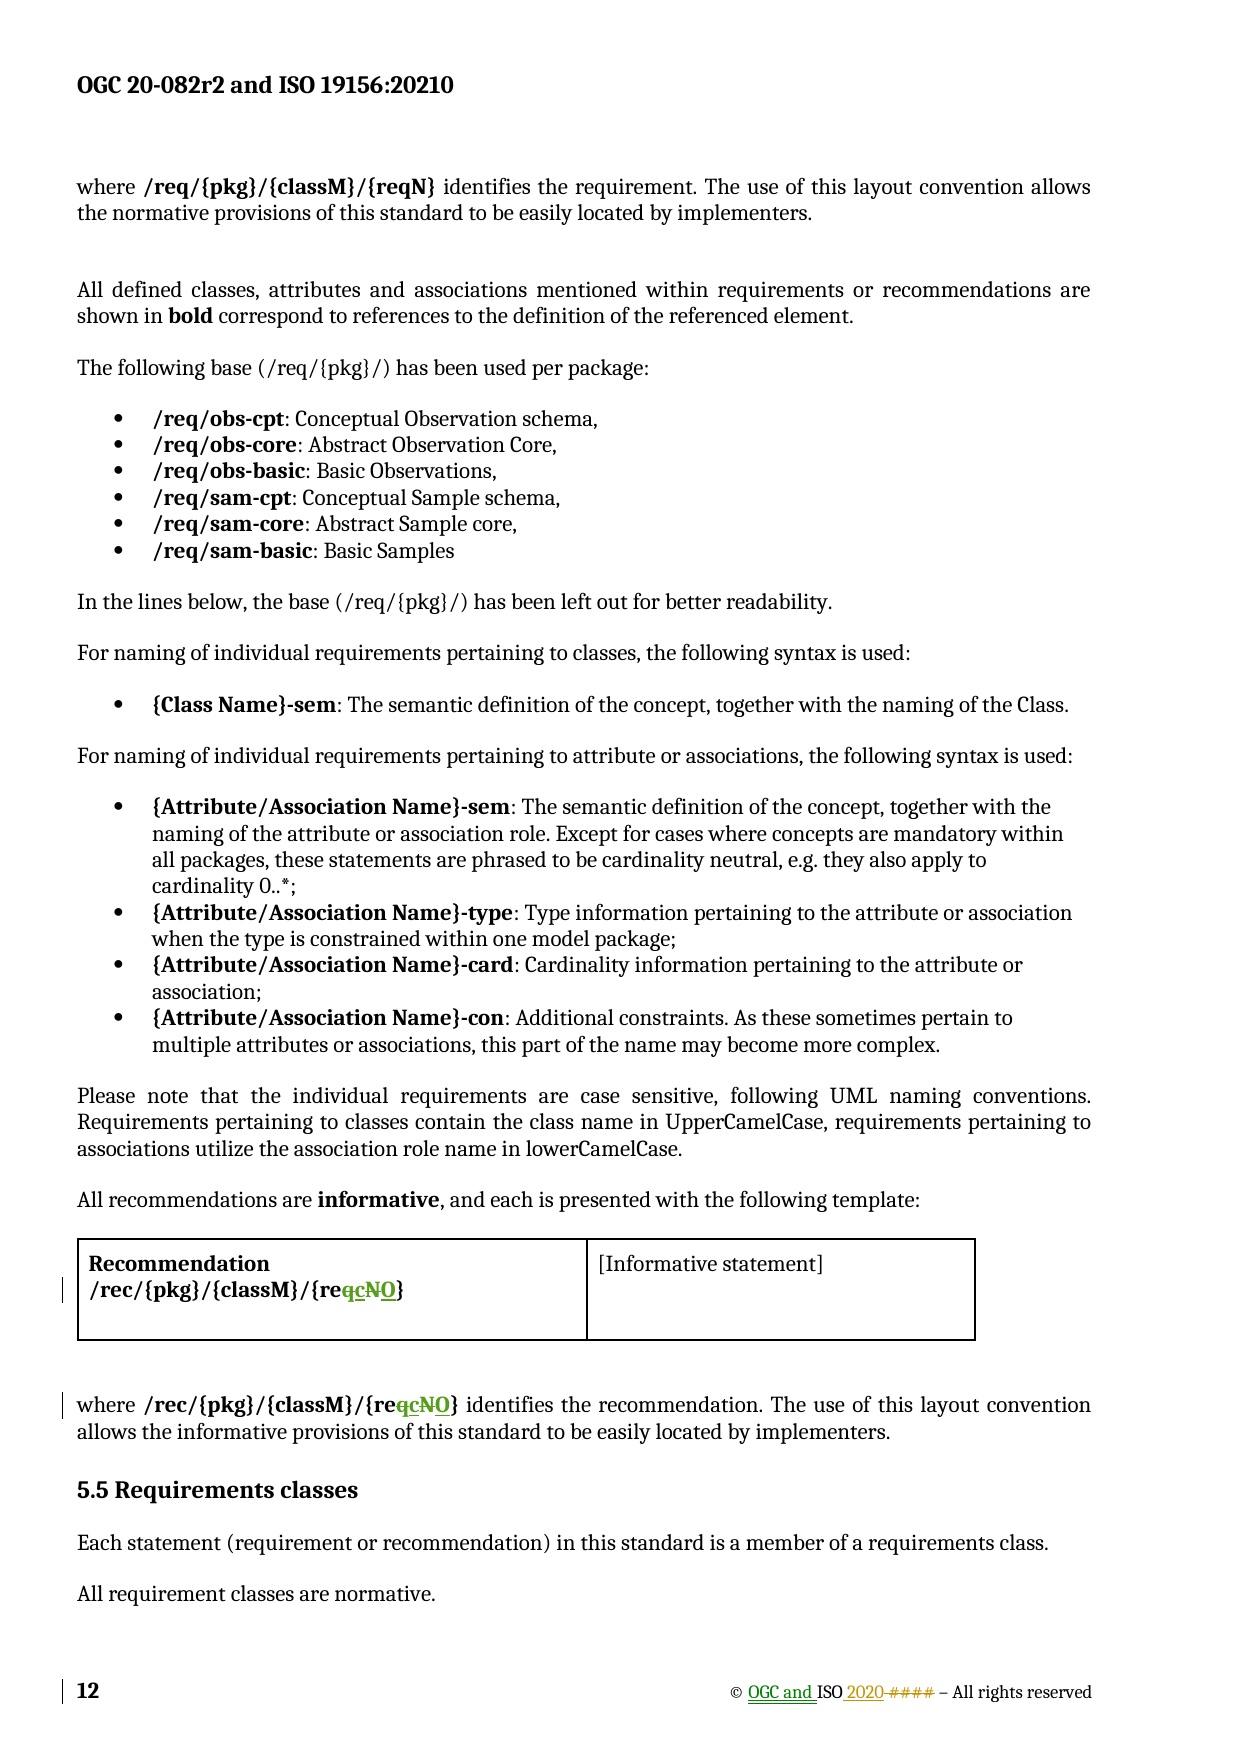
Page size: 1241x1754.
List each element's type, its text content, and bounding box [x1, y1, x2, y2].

list {Attribute/Association Name}-sem: The semantic definition of the concept, together with the naming of the attribute or association role. Except for cases where concepts are mandatory within all packages, these statements are phrased to be cardinality neutral, e.g. they also apply to cardinality 0..*; [114, 794, 1092, 899]
list /req/sam-core: Abstract Sample core, [114, 511, 1092, 537]
text All defined classes, attributes and associations mentioned within requirements or recommendations are shown in bold correspond to references to the definition of the referenced element. [77, 277, 1092, 329]
list /req/obs-cpt: Conceptual Observation schema, [114, 406, 1092, 432]
text where /rec/{pkg}/{classM}/{re} identifies the recommendation. The use of this layout convention allows the informative provisions of this standard to be easily located by implementers. [77, 1392, 1092, 1445]
list /req/sam-basic: Basic Samples [114, 537, 1092, 564]
table_header [Informative statement] [588, 1240, 974, 1339]
table_header Recommendation /rec/{pkg}/{classM}/{re} [79, 1240, 586, 1339]
text where /req/{pkg}/{classM}/{reqN} identifies the requirement. The use of this layout convention allows the normative provisions of this standard to be easily located by implementers. [77, 174, 1092, 227]
list {Attribute/Association Name}-con: Additional constraints. As these sometimes pertain to multiple attributes or associations, this part of the name may become more complex. [114, 1005, 1092, 1058]
list {Attribute/Association Name}-type: Type information pertaining to the attribute or association when the type is constrained within one model package; [114, 899, 1092, 952]
text The following base (/req/{pkg}/) has been used per package: [77, 354, 1092, 381]
text For naming of individual requirements pertaining to attribute or associations, the following syntax is used: [77, 743, 1092, 769]
text In the lines below, the base (/req/{pkg}/) has been left out for better readability. [77, 589, 1092, 615]
list {Class Name}-sem: The semantic definition of the concept, together with the naming of the Class. [114, 691, 1092, 718]
subtitle Requirements classes [77, 1476, 1092, 1505]
text All requirement classes are normative. [77, 1581, 1092, 1608]
list {Attribute/Association Name}-card: Cardinality information pertaining to the attribute or association; [114, 952, 1092, 1005]
text All recommendations are informative, and each is presented with the following template: [77, 1187, 1092, 1213]
text For naming of individual requirements pertaining to classes, the following syntax is used: [77, 640, 1092, 666]
text Please note that the individual requirements are case sensitive, following UML naming conventions. Requirements pertaining to classes contain the class name in UpperCamelCase, requirements pertaining to associations utilize the association role name in lowerCamelCase. [77, 1083, 1092, 1162]
list /req/obs-basic: Basic Observations, [114, 458, 1092, 485]
list /req/sam-cpt: Conceptual Sample schema, [114, 485, 1092, 511]
list /req/obs-core: Abstract Observation Core, [114, 432, 1092, 458]
text Each statement (requirement or recommendation) in this standard is a member of a requirements class. [77, 1530, 1092, 1556]
